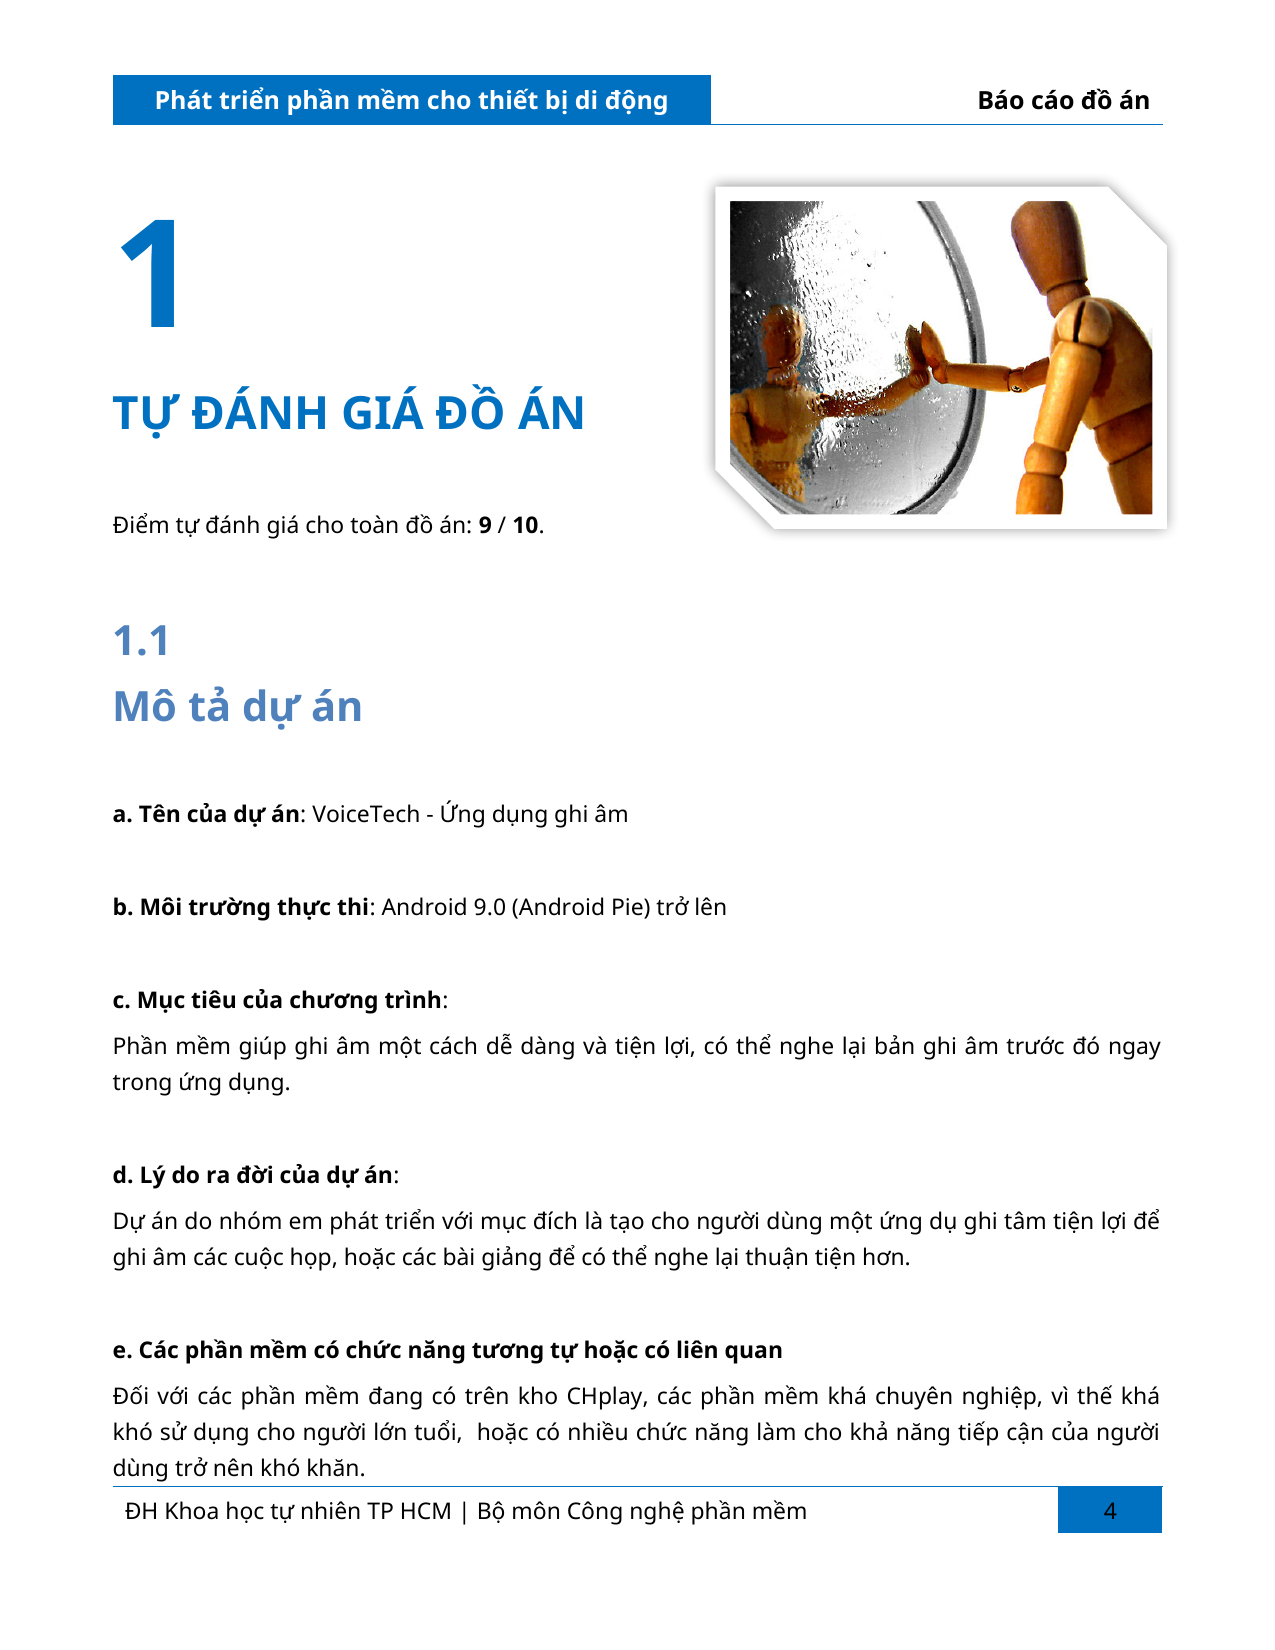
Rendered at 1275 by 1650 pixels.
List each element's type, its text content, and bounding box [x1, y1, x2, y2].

text Điểm tự đánh giá cho toàn đồ án: 9 / 10. [112, 509, 1162, 540]
subtitle Mô tả dự án [112, 611, 1162, 733]
text d. Lý do ra đời của dự án: [112, 1159, 1162, 1190]
subtitle TỰ ĐÁNH GIÁ ĐỒ ÁN [112, 167, 1162, 443]
text Dự án do nhóm em phát triển với mục đích là tạo cho người dùng một ứng dụ ghi tâm tiện lợi để ghi âm các cuộc họp, hoặc các bài giảng để có thể nghe lại thuận tiện hơn. [112, 1205, 1162, 1272]
text c. Mục tiêu của chương trình: [112, 984, 1162, 1015]
text e. Các phần mềm có chức năng tương tự hoặc có liên quan [112, 1334, 1162, 1365]
text Phần mềm giúp ghi âm một cách dễ dàng và tiện lợi, có thể nghe lại bản ghi âm trước đó ngay trong ứng dụng. [112, 1030, 1162, 1097]
picture [731, 202, 1152, 514]
text Đối với các phần mềm đang có trên kho CHplay, các phần mềm khá chuyên nghiệp, vì thế khá khó sử dụng cho người lớn tuổi, hoặc có nhiều chức năng làm cho khả năng tiếp cận của người dùng trở nên khó khăn. [112, 1380, 1162, 1483]
text b. Môi trường thực thi: Android 9.0 (Android Pie) trở lên [112, 891, 1162, 922]
text a. Tên của dự án: VoiceTech - Ứng dụng ghi âm [112, 798, 1162, 829]
